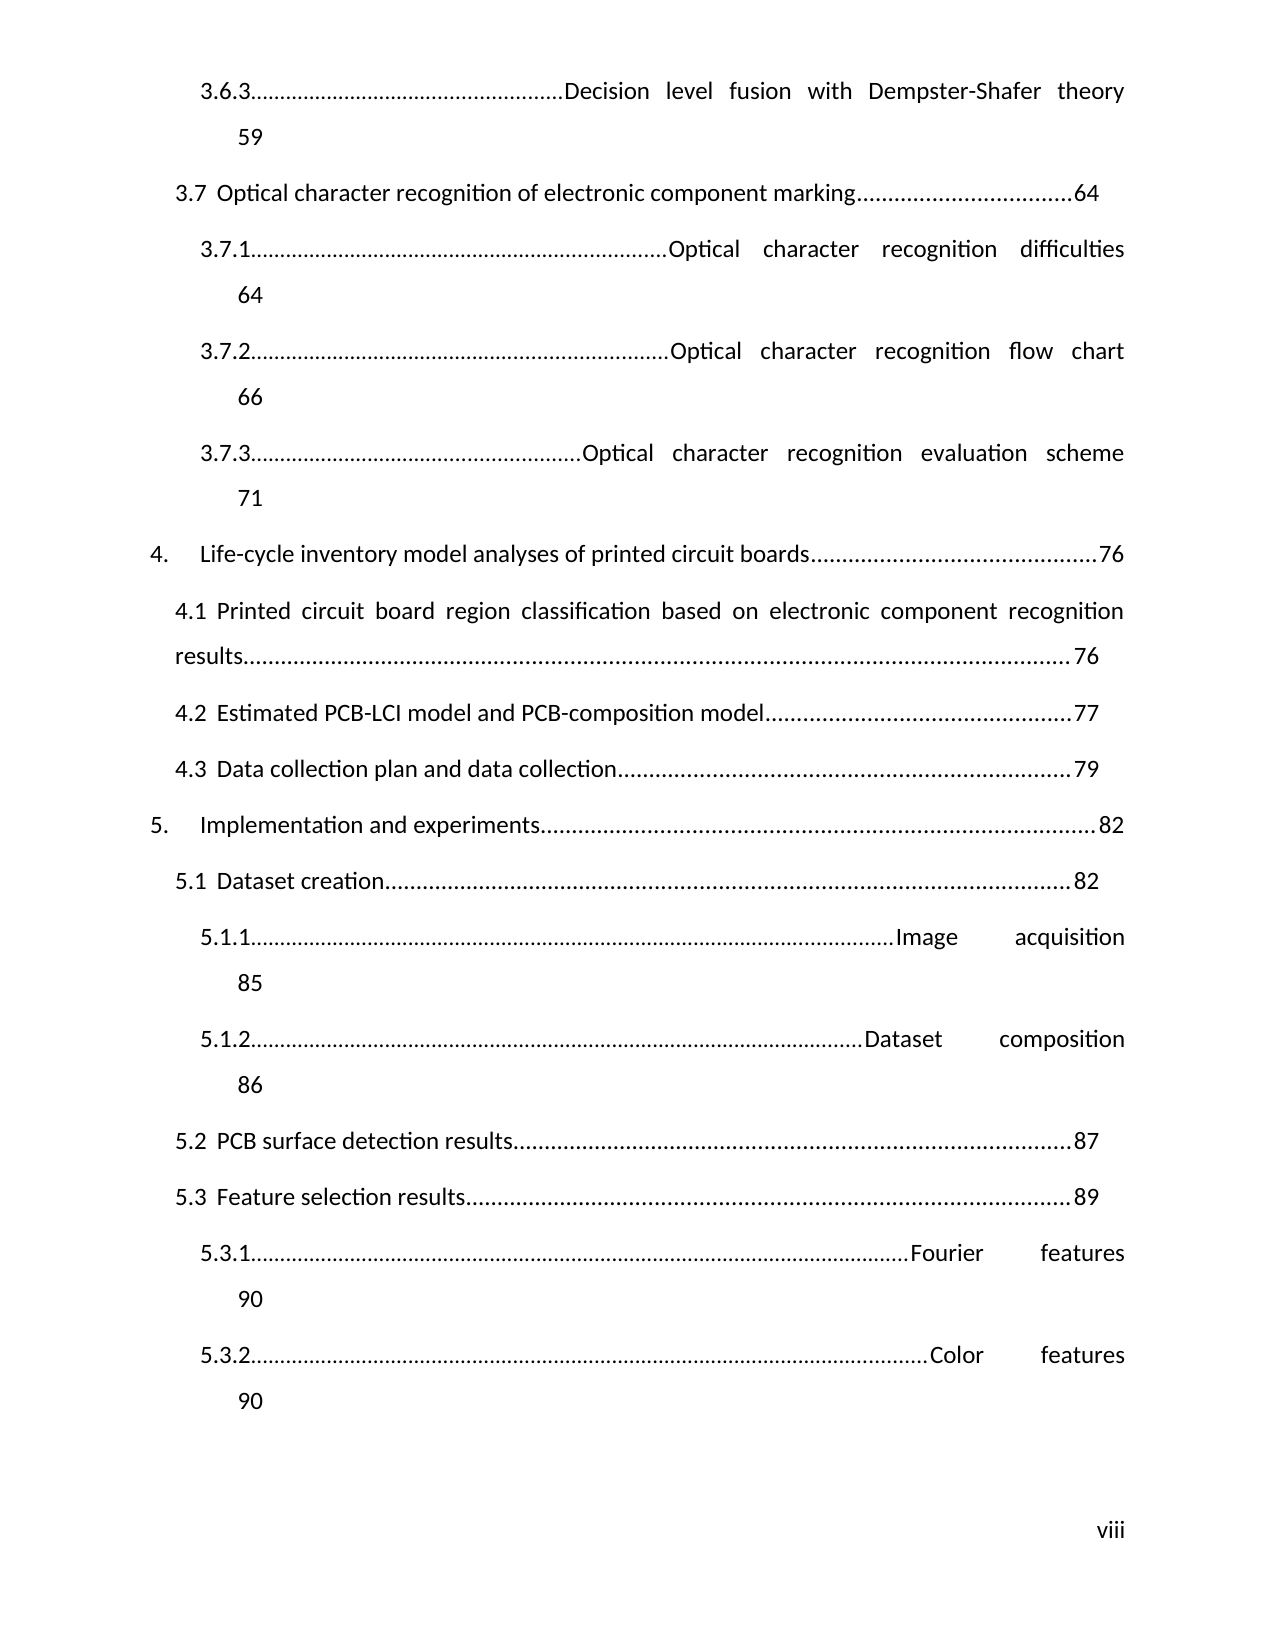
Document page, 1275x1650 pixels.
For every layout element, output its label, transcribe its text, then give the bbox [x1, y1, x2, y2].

text 5.3 Feature selection results 89 [175, 1181, 1125, 1212]
text 4.3 Data collection plan and data collection 79 [175, 753, 1125, 783]
text 3.7.2 Optical character recognition flow chart 66 [200, 335, 1125, 411]
text 5.1 Dataset creation 82 [175, 865, 1125, 896]
text 5.2 PCB surface detection results 87 [175, 1125, 1125, 1156]
text 4.1 Printed circuit board region classification based on electronic component recognition results 76 [175, 595, 1125, 671]
text 3.6.3 Decision level fusion with Dempster-Shafer theory 59 [200, 75, 1125, 151]
text 4. Life-cycle inventory model analyses of printed circuit boards 76 [150, 539, 1125, 569]
text 4.2 Estimated PCB-LCI model and PCB-composition model 77 [175, 697, 1125, 727]
text 3.7.1 Optical character recognition difficulties 64 [200, 233, 1125, 309]
text 5.1.2 Dataset composition 86 [200, 1023, 1125, 1099]
text 5.1.1 Image acquisition 85 [200, 921, 1125, 997]
text 5.3.1 Fourier features 90 [200, 1237, 1125, 1313]
text 3.7 Optical character recognition of electronic component marking 64 [175, 177, 1125, 207]
text 3.7.3 Optical character recognition evaluation scheme 71 [200, 437, 1125, 513]
text 5. Implementation and experiments 82 [150, 809, 1125, 839]
text 5.3.2 Color features 90 [200, 1339, 1125, 1415]
